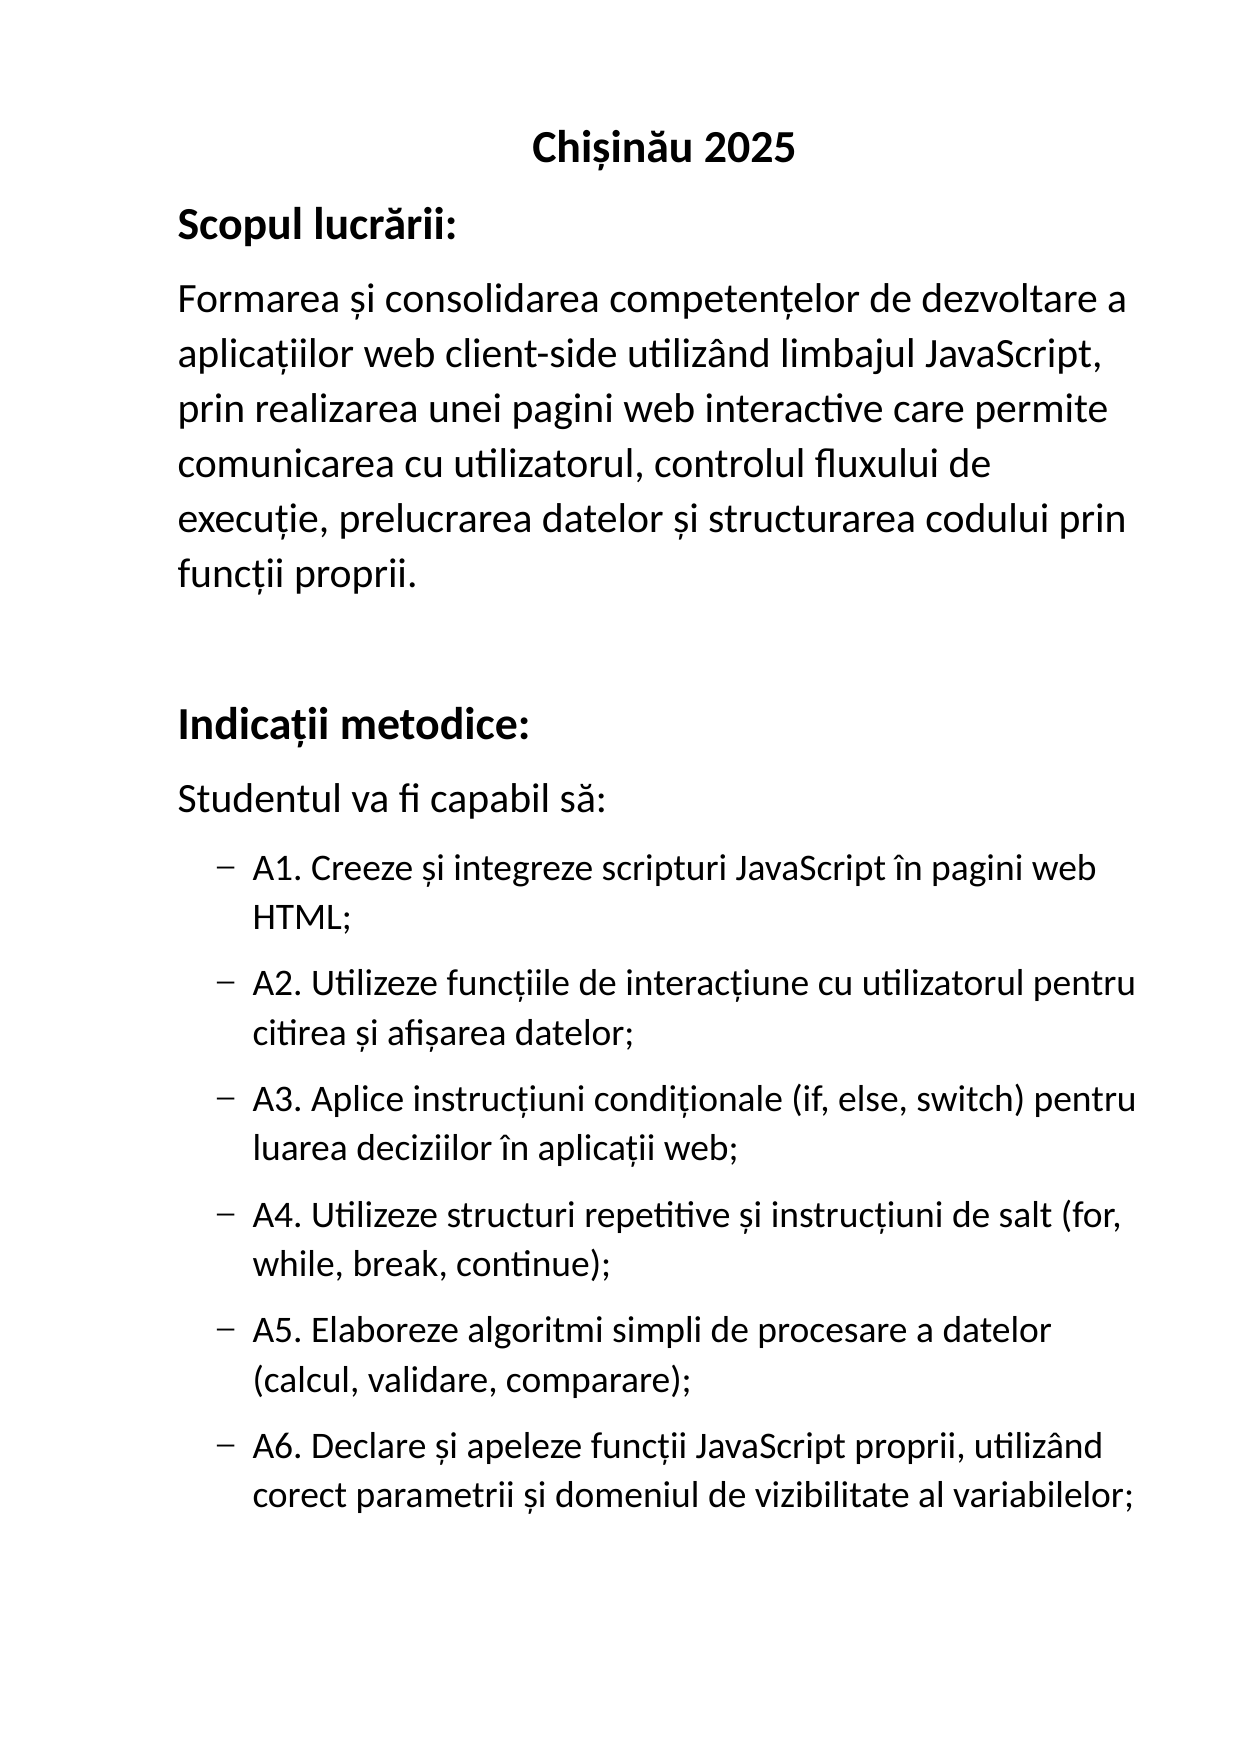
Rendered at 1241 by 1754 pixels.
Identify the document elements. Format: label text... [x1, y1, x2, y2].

list A5. Elaboreze algoritmi simpli de procesare a datelor (calcul, validare, comparare); [215, 1306, 1152, 1401]
list A4. Utilizeze structuri repetitive și instrucțiuni de salt (for, while, break, continue); [215, 1191, 1152, 1286]
list A2. Utilizeze funcțiile de interacțiune cu utilizatorul pentru citirea și afișarea datelor; [215, 959, 1152, 1054]
text Chișinău 2025 [177, 118, 1152, 174]
text Studentul va fi capabil să: [177, 772, 1152, 823]
text Indicații metodice: [177, 695, 1152, 751]
list A6. Declare și apeleze funcții JavaScript proprii, utilizând corect parametrii și domeniul de vizibilitate al variabilelor; [215, 1422, 1152, 1517]
list A1. Creeze și integreze scripturi JavaScript în pagini web HTML; [215, 844, 1152, 939]
text Scopul lucrării: [177, 195, 1152, 251]
list A3. Aplice instrucțiuni condiționale (if, else, switch) pentru luarea deciziilor în aplicații web; [215, 1075, 1152, 1170]
text Formarea și consolidarea competențelor de dezvoltare a aplicațiilor web client-side utilizând limbajul JavaScript, prin realizarea unei pagini web interactive care permite comunicarea cu utilizatorul, controlul fluxului de execuție, prelucrarea datelor și structurarea codului prin funcții proprii. [177, 272, 1152, 597]
